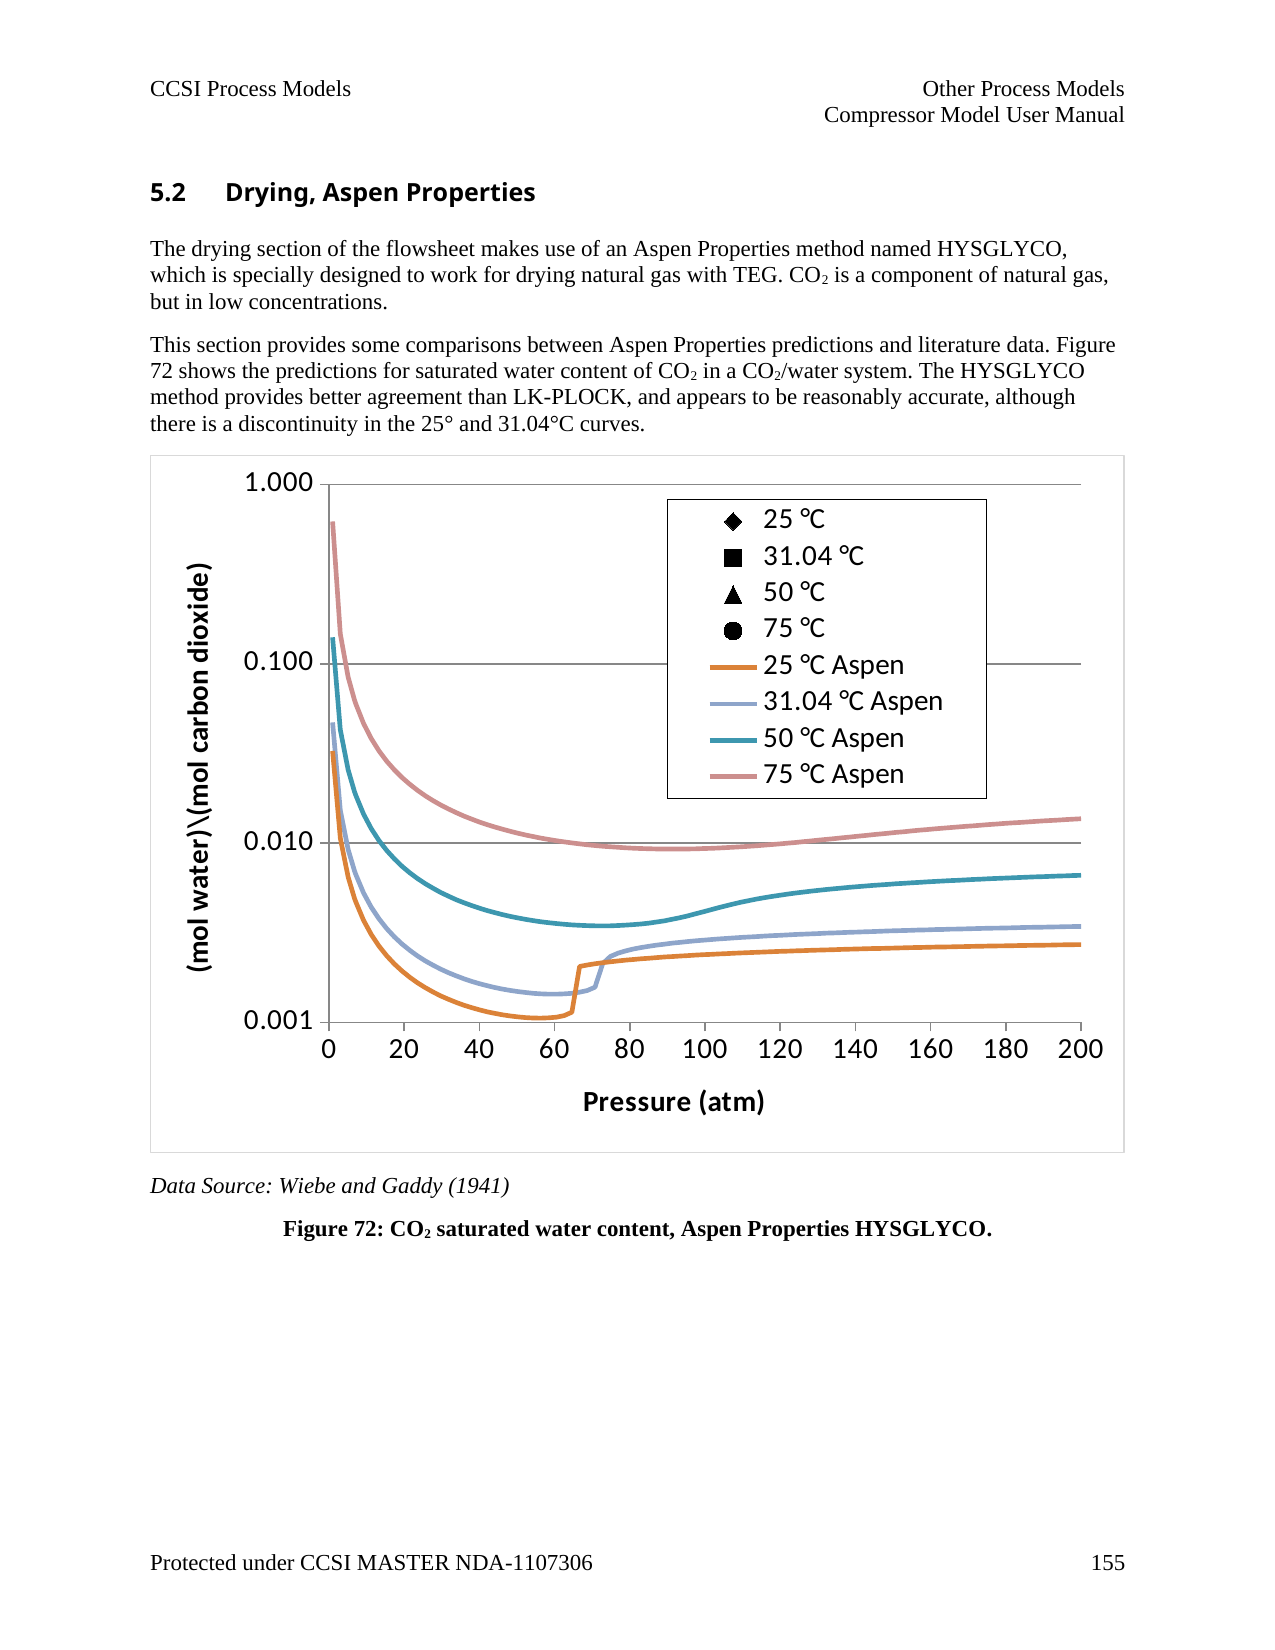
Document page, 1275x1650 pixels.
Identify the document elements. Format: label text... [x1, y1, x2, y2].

text This section provides some comparisons between Aspen Properties predictions and literature data. Figure 72 shows the predictions for saturated water content of CO2 in a CO2/water system. The HYSGLYCO method provides better agreement than LK-PLOCK, and appears to be reasonably accurate, although there is a discontinuity in the 25° and 31.04°C curves. [150, 331, 1125, 436]
text The drying section of the flowsheet makes use of an Aspen Properties method named HYSGLYCO, which is specially designed to work for drying natural gas with TEG. CO2 is a component of natural gas, but in low concentrations. [150, 235, 1125, 314]
subtitle Drying, Aspen Properties [150, 175, 1125, 209]
text Data Source: Wiebe and Gaddy (1941) [150, 1172, 1125, 1199]
